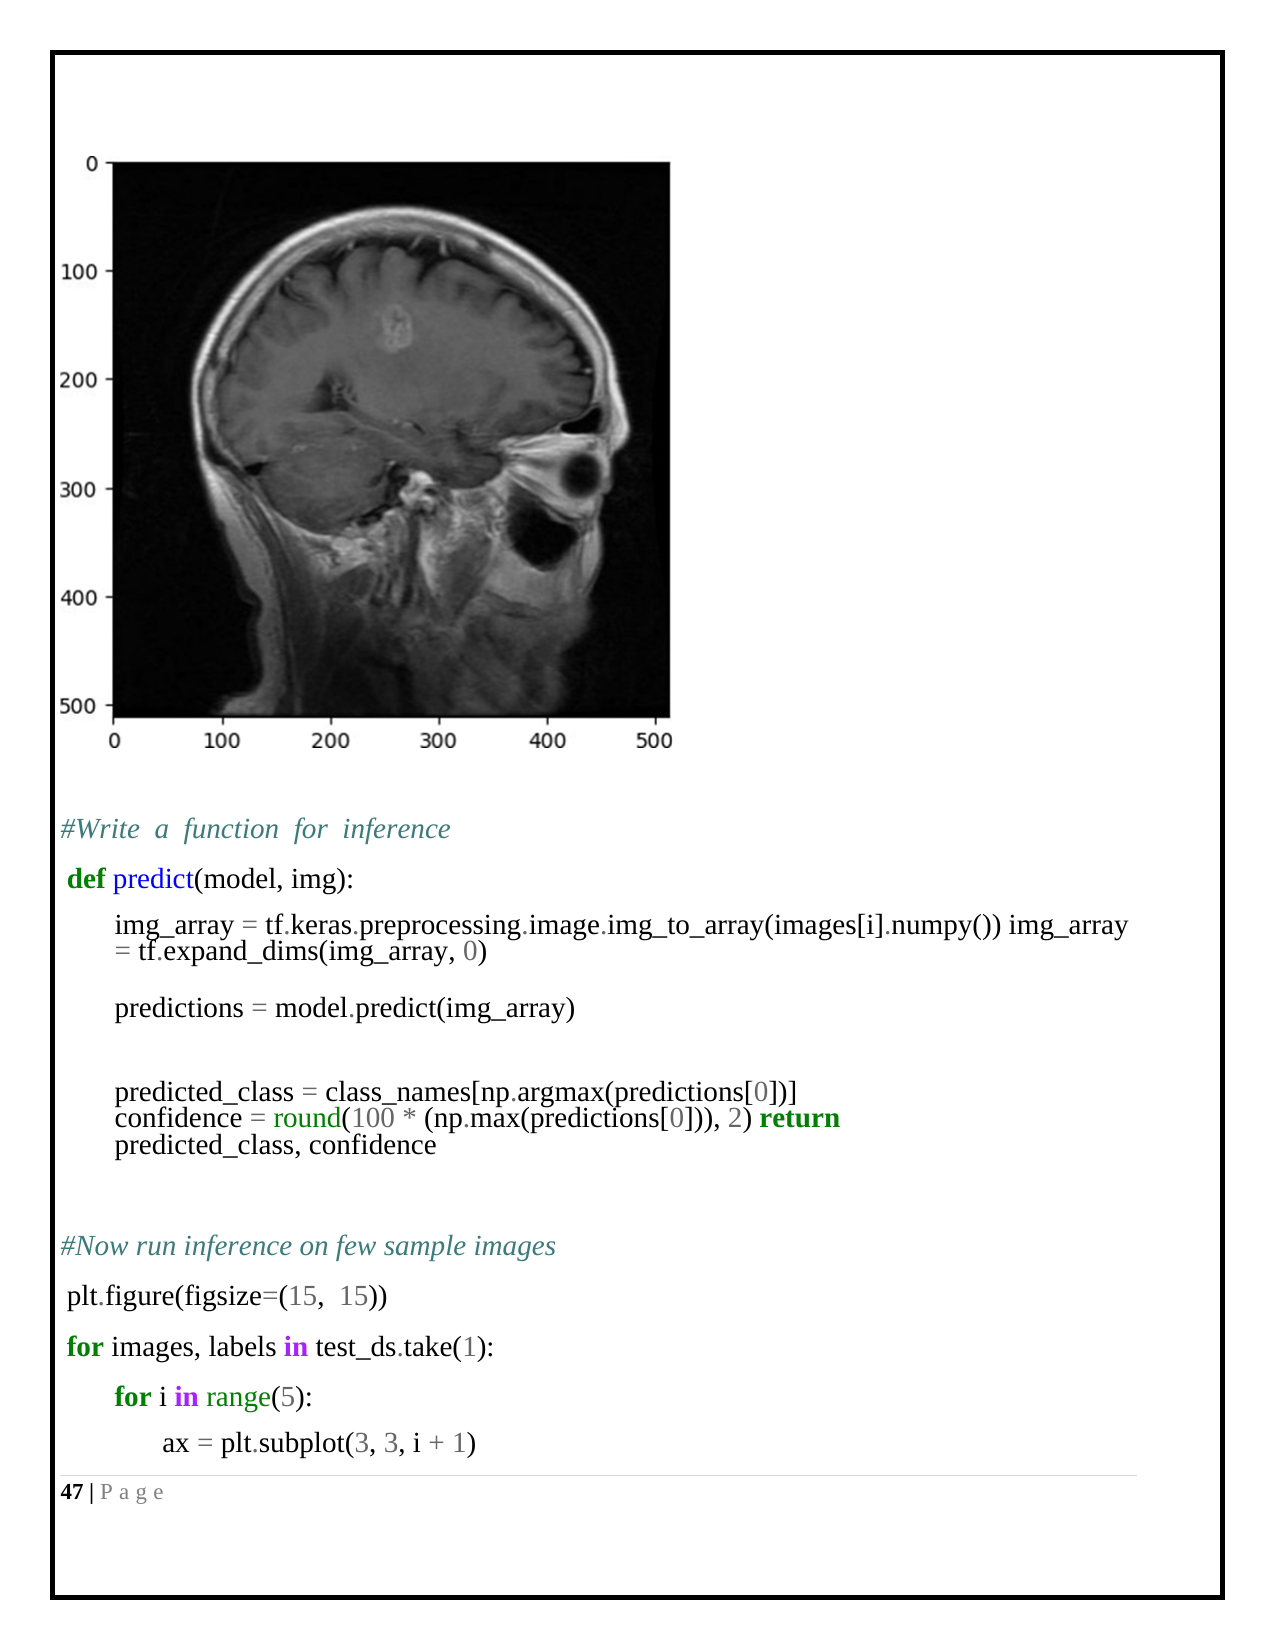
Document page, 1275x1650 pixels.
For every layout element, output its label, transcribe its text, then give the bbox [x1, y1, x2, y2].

text plt.figure(figsize=(15, 15)) [67, 1278, 1137, 1312]
picture [60, 156, 673, 748]
text predicted_class = class_names[np.argmax(predictions[0])] confidence = round(100 * (np.max(predictions[0])), 2) return predicted_class, confidence [114, 1080, 890, 1161]
text #Now run inference on few sample images [60, 1228, 1137, 1262]
text for images, labels in test_ds.take(1): [67, 1329, 1137, 1362]
text img_array = tf.keras.preprocessing.image.img_to_array(images[i].numpy()) img_array = tf.expand_dims(img_array, 0) [114, 913, 1137, 966]
text def predict(model, img): [67, 861, 1137, 894]
text for i in range(5): [114, 1379, 1137, 1413]
text predictions = model.predict(img_array) [114, 990, 1137, 1023]
text #Write a function for inference [60, 811, 1137, 844]
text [162, 1431, 925, 1458]
